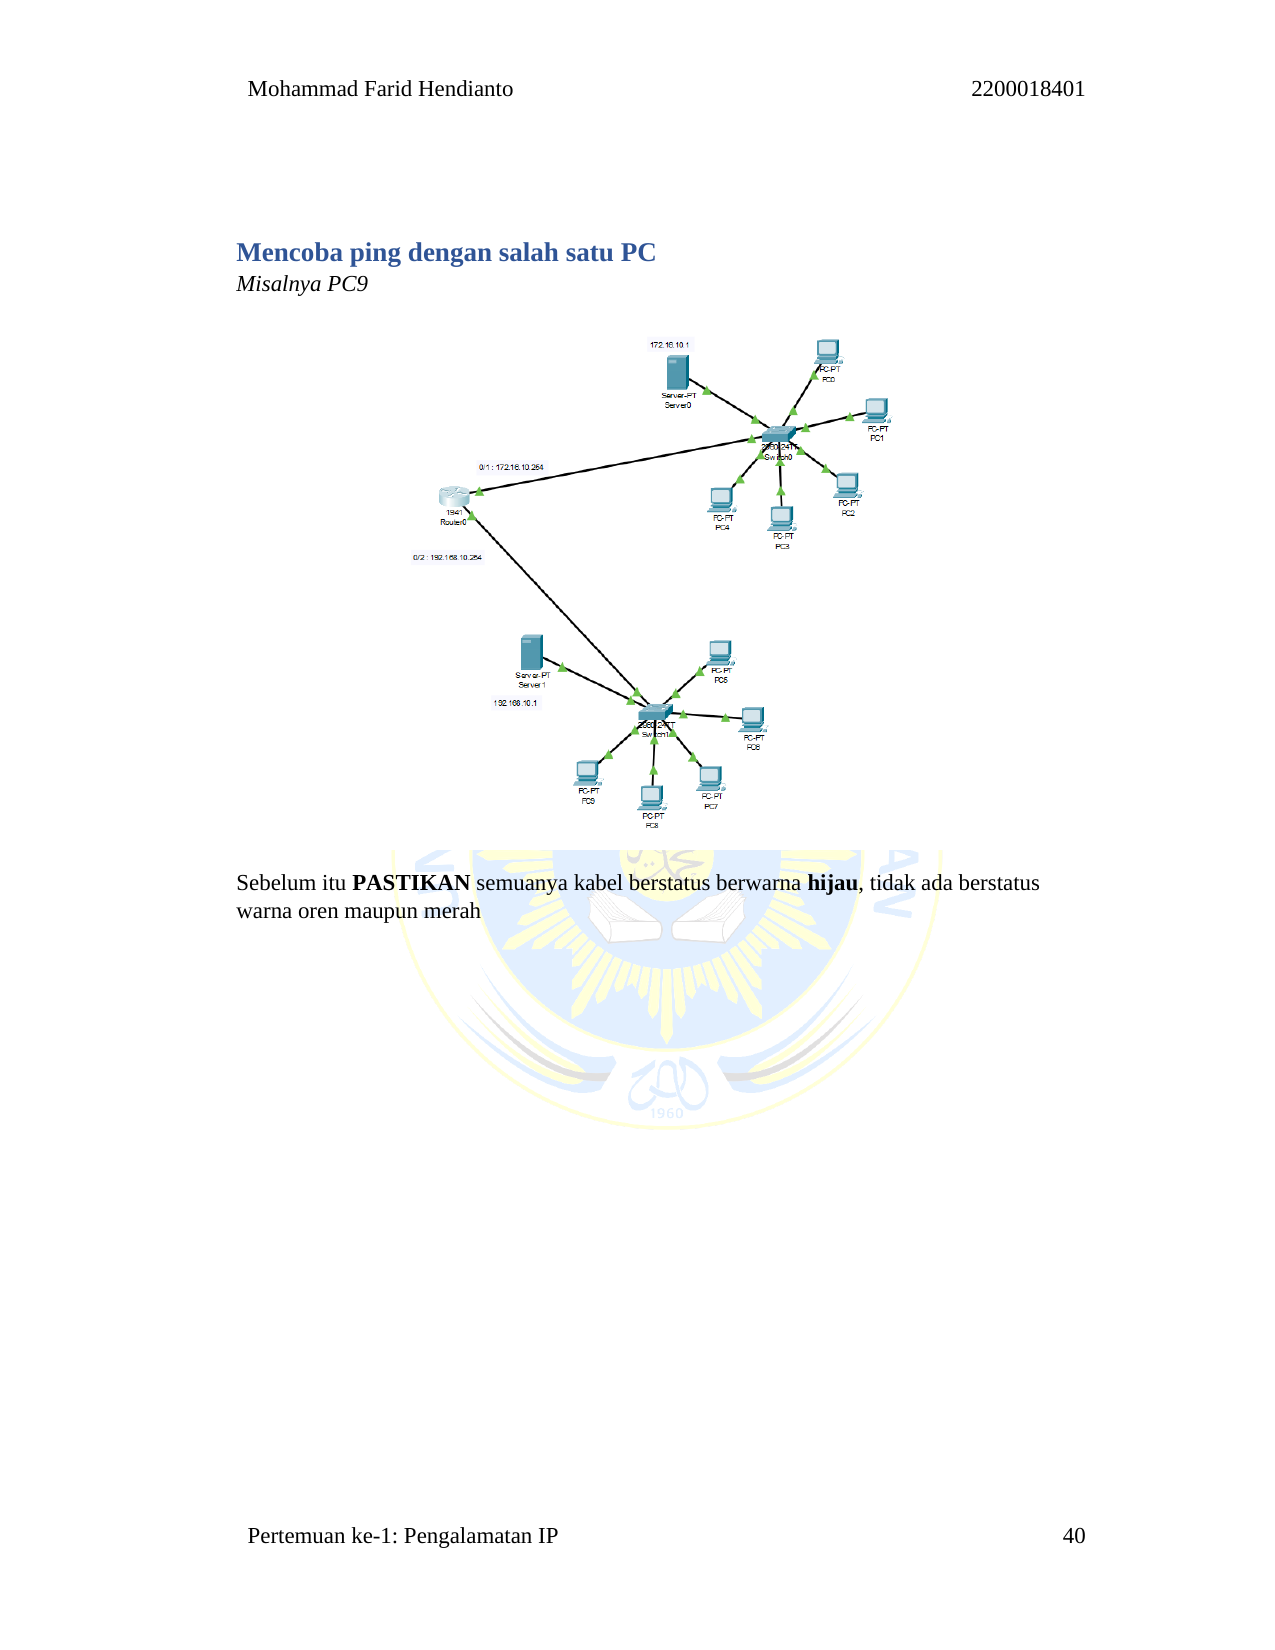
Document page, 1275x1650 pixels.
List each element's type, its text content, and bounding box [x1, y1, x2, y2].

text Misalnya PC9 [236, 270, 1098, 296]
picture [379, 315, 955, 850]
subtitle Mencoba ping dengan salah satu PC [236, 236, 1098, 267]
text Sebelum itu PASTIKAN semuanya kabel berstatus berwarna hijau, tidak ada berstatus warna oren maupun merah [236, 869, 1098, 923]
